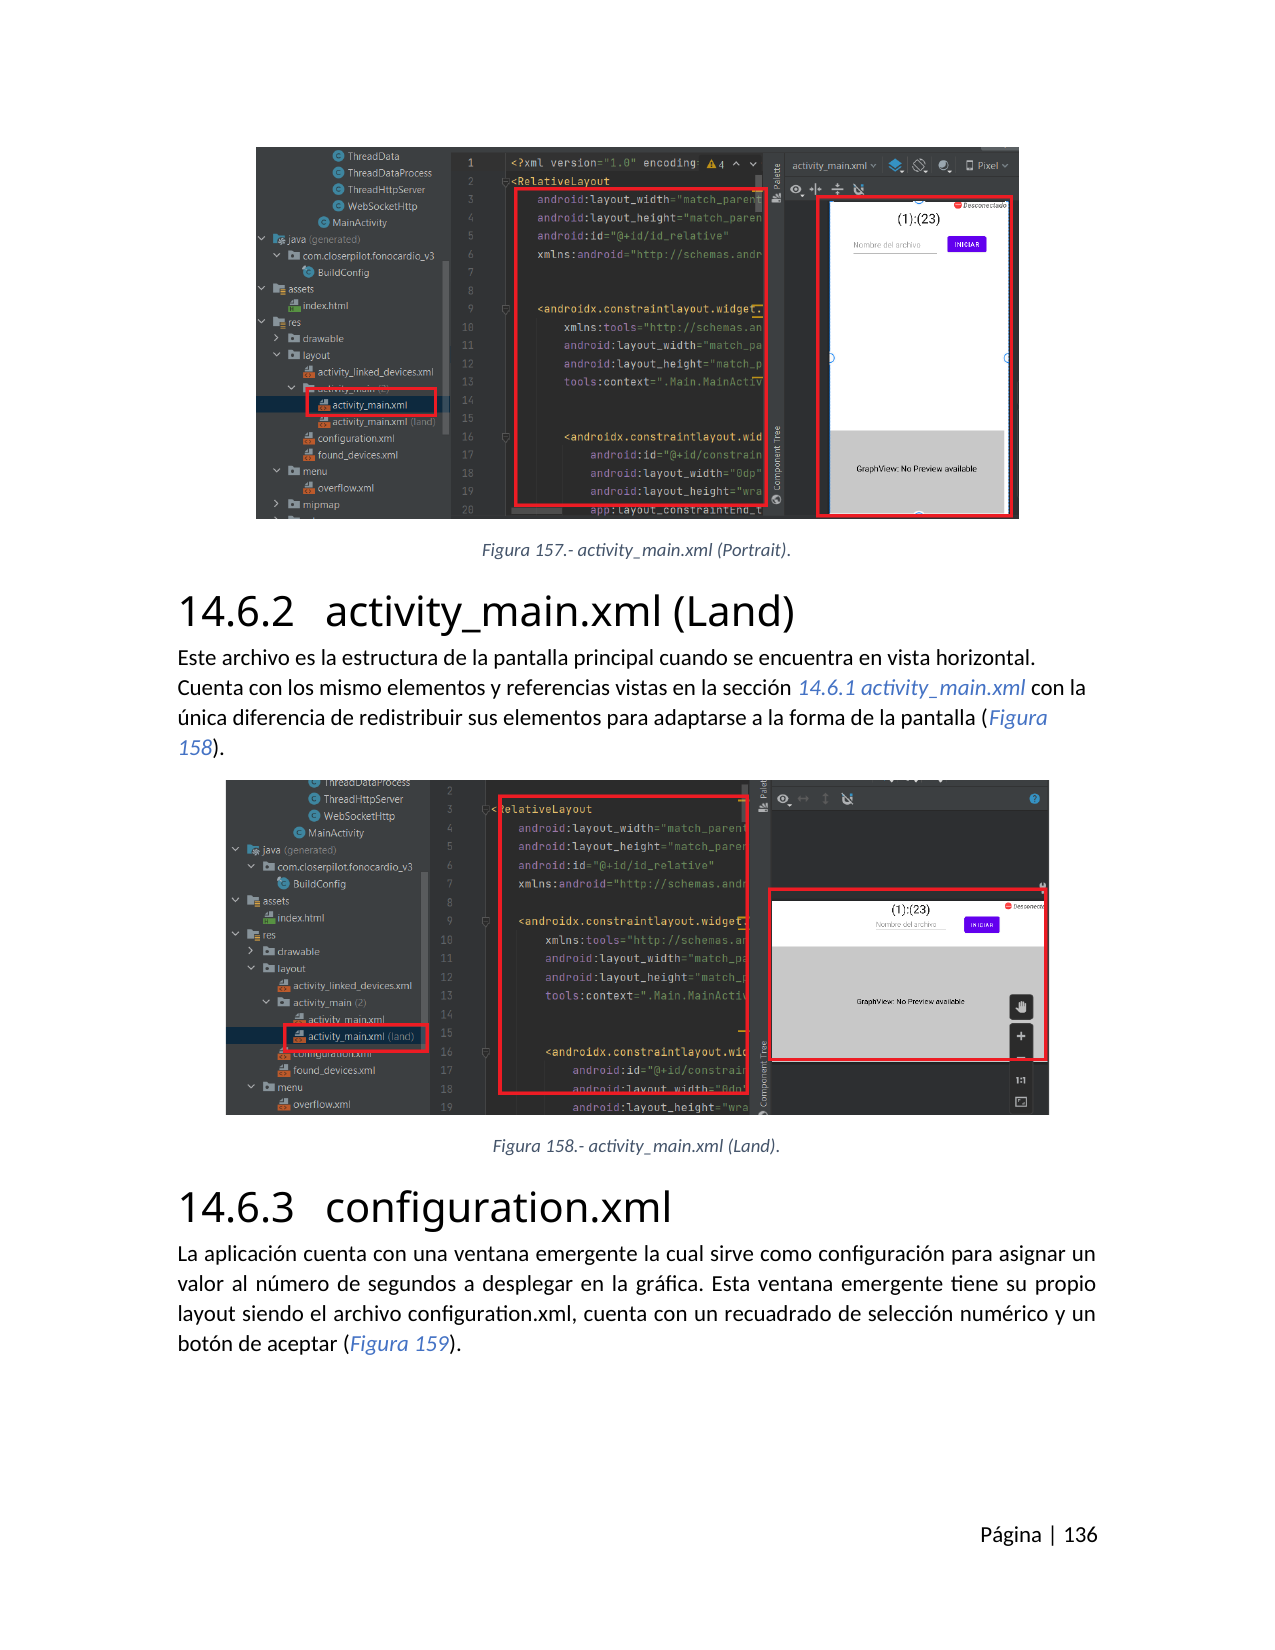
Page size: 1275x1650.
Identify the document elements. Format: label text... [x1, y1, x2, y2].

picture [256, 147, 1019, 519]
text Este archivo es la estructura de la pantalla principal cuando se encuentra en vista horizontal. Cuenta con los mismo elementos y referencias vistas en la sección 14.5.1 activity_main.xml con la única diferencia de redistribuir sus elementos para adaptarse a la forma de la pantalla (Figura 158). [177, 643, 1098, 761]
subtitle activity_main.xml (Land) [177, 581, 1098, 638]
text La aplicación cuenta con una ventana emergente la cual sirve como configuración para asignar un valor al número de segundos a desplegar en la gráfica. Esta ventana emergente tiene su propio layout siendo el archivo configuration.xml, cuenta con un recuadrado de selección numérico y un botón de aceptar (Figura 159). [177, 1239, 1098, 1357]
picture [225, 780, 1050, 1115]
subtitle configuration.xml [177, 1177, 1098, 1234]
